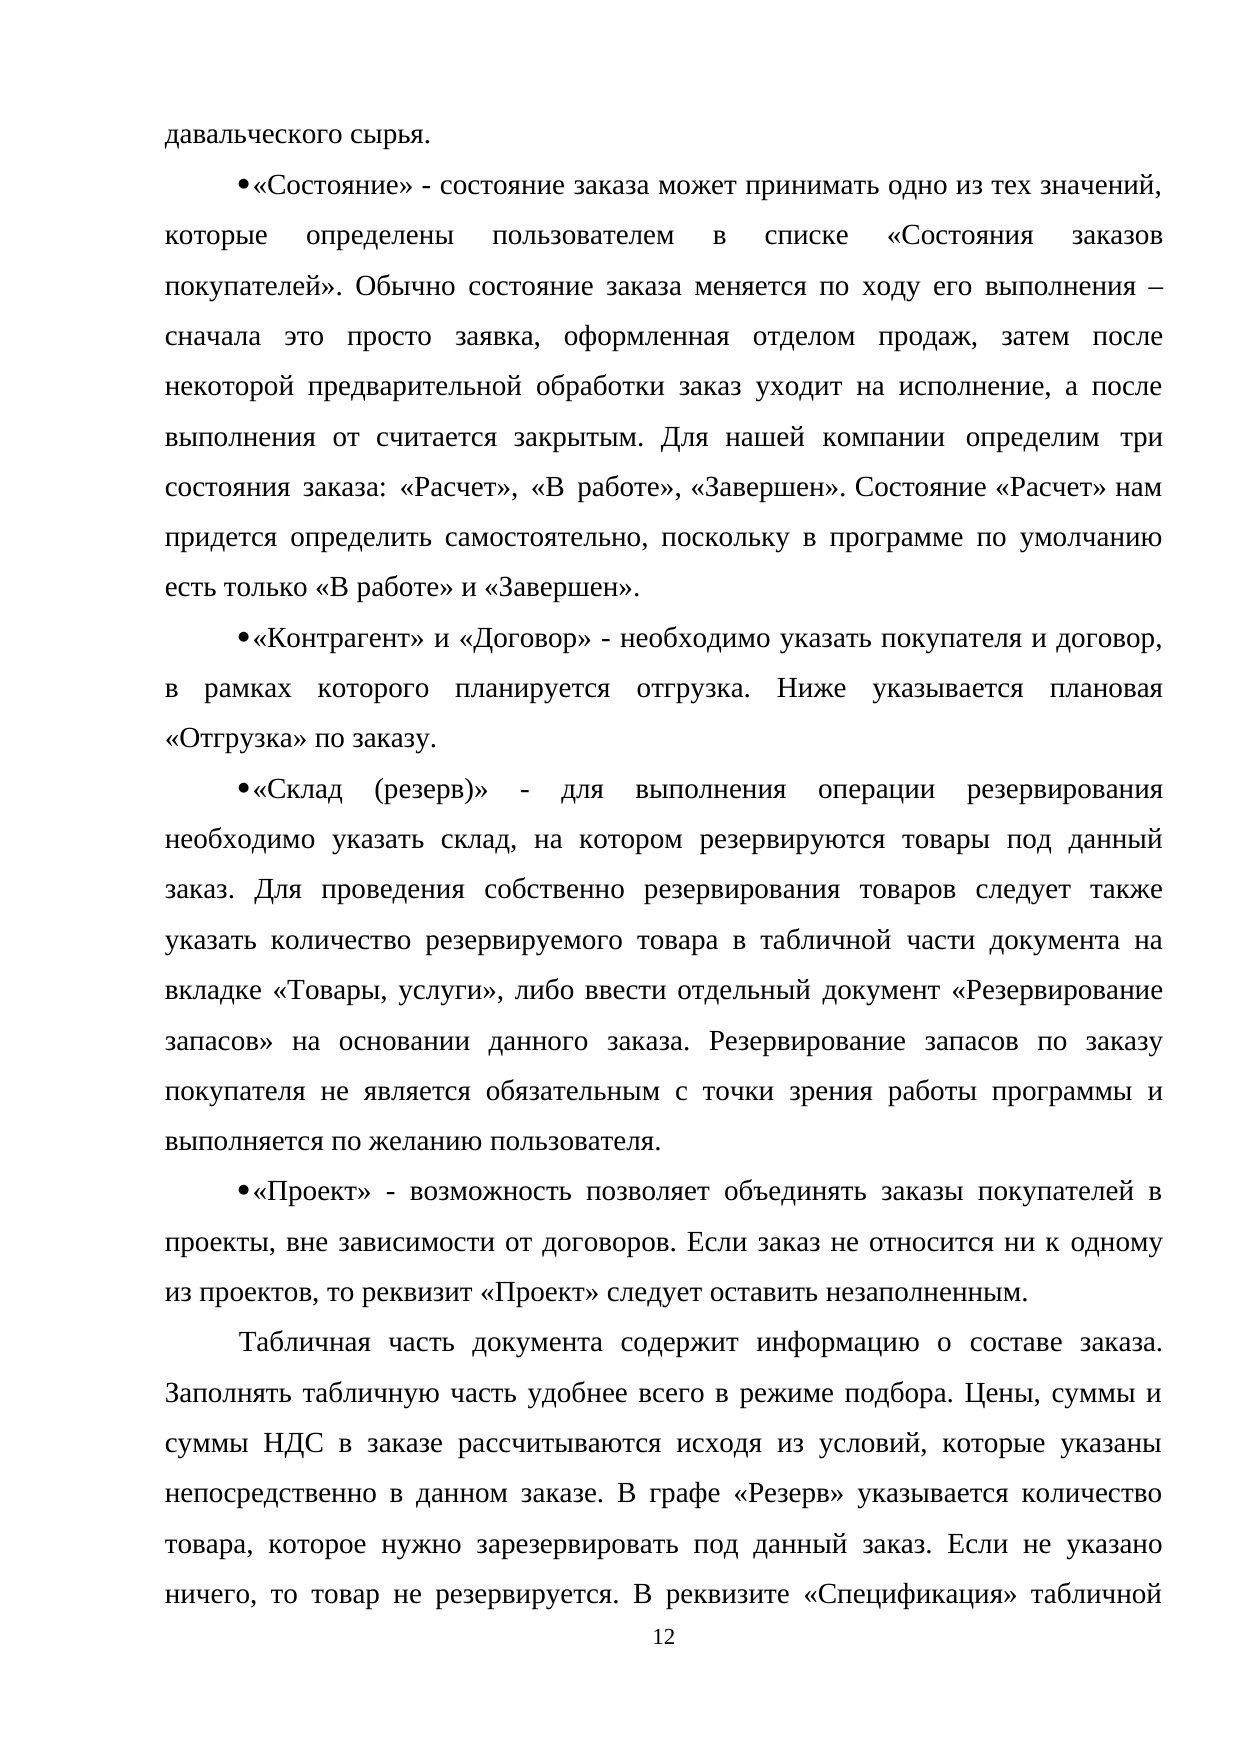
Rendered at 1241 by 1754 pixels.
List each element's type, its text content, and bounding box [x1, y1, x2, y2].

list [164, 117, 1163, 150]
list «Состояние» - состояние заказа может принимать одно из тех значений, которые определены пользователем в списке «Состояния заказов покупателей». Обычно состояние заказа меняется по ходу его выполнения – сначала это просто заявка, оформленная отделом продаж, затем после некоторой предварительной обработки заказ уходит на исполнение, а после выполнения от считается закрытым. Для нашей компании определим три состояния заказа: «Расчет», «В работе», «Завершен». Состояние «Расчет» нам придется определить самостоятельно, поскольку в программе по умолчанию есть только «В работе» и «Завершен». [164, 167, 1163, 603]
list «Проект» - возможность позволяет объединять заказы покупателей в проекты, вне зависимости от договоров. Если заказ не относится ни к одному из проектов, то реквизит «Проект» следует оставить незаполненным. [164, 1173, 1163, 1308]
list «Контрагент» и «Договор» - необходимо указать покупателя и договор, в рамках которого планируется отгрузка. Ниже указывается плановая «Отгрузка» по заказу. [164, 620, 1163, 754]
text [164, 1324, 1163, 1610]
list «Склад (резерв)» - для выполнения операции резервирования необходимо указать склад, на котором резервируются товары под данный заказ. Для проведения собственно резервирования товаров следует также указать количество резервируемого товара в табличной части документа на вкладке «Товары, услуги», либо ввести отдельный документ «Резервирование запасов» на основании данного заказа. Резервирование запасов по заказу покупателя не является обязательным с точки зрения работы программы и выполняется по желанию пользователя. [164, 771, 1163, 1157]
